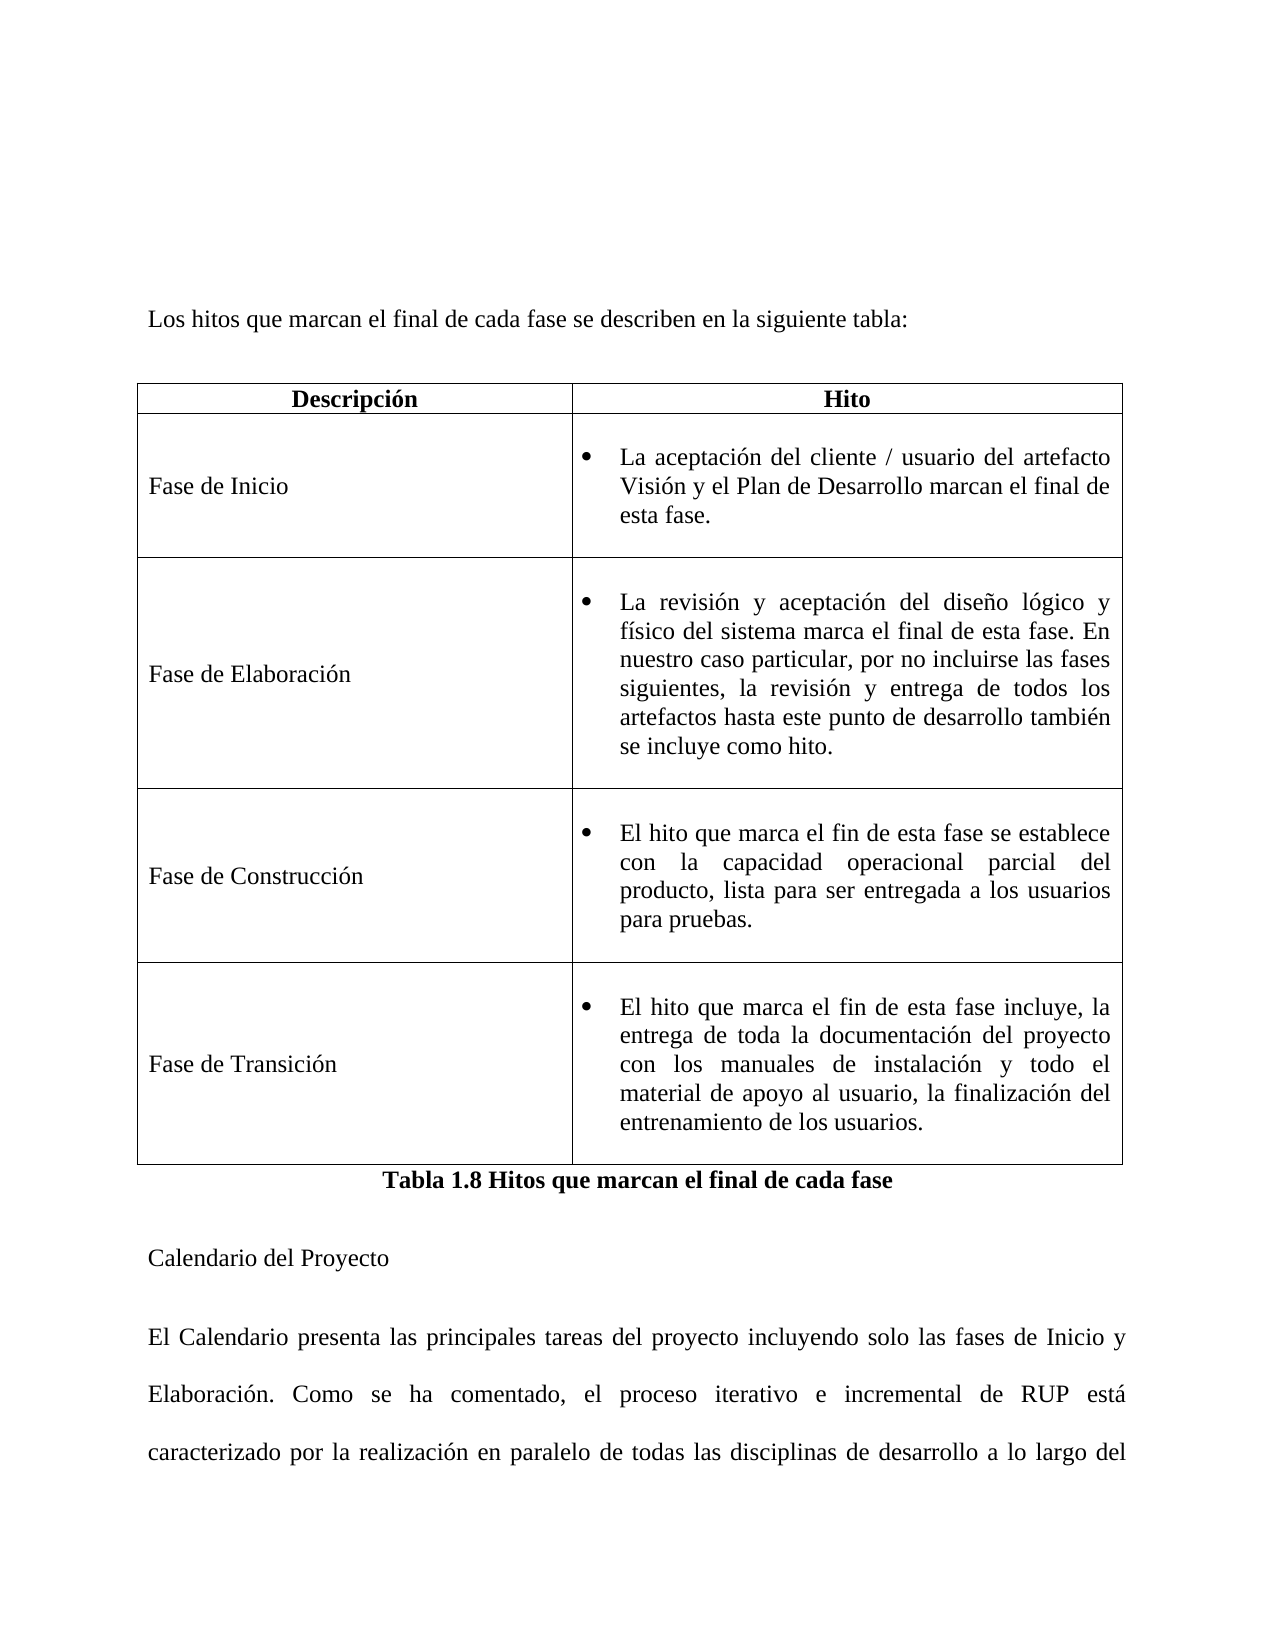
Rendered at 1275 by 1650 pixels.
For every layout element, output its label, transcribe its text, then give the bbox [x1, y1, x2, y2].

table_cell La revisión y aceptación del diseño lógico y físico del sistema marca el final de esta fase. En nuestro caso particular, por no incluirse las fases siguientes, la revisión y entrega de todos los artefactos hasta este punto de desarrollo también se incluye como hito. [573, 558, 1122, 788]
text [148, 1322, 1127, 1466]
table_header Descripción [138, 384, 572, 412]
table_cell La aceptación del cliente / usuario del artefacto Visión y el Plan de Desarrollo marcan el final de esta fase. [573, 414, 1122, 557]
table_cell Fase de Inicio [138, 414, 572, 557]
text Tabla 1.8 Hitos que marcan el final de cada fase [148, 1165, 1127, 1194]
table_header Hito [573, 384, 1122, 412]
table_cell El hito que marca el fin de esta fase se establece con la capacidad operacional parcial del producto, lista para ser entregada a los usuarios para pruebas. [573, 789, 1122, 962]
table_cell Fase de Elaboración [138, 558, 572, 788]
table_cell Fase de Transición [138, 963, 572, 1164]
text Los hitos que marcan el final de cada fase se describen en la siguiente tabla: [148, 304, 1127, 333]
table_cell El hito que marca el fin de esta fase incluye, la entrega de toda la documentación del proyecto con los manuales de instalación y todo el material de apoyo al usuario, la finalización del entrenamiento de los usuarios. [573, 963, 1122, 1164]
text Calendario del Proyecto [148, 1243, 1127, 1272]
table_cell Fase de Construcción [138, 789, 572, 962]
